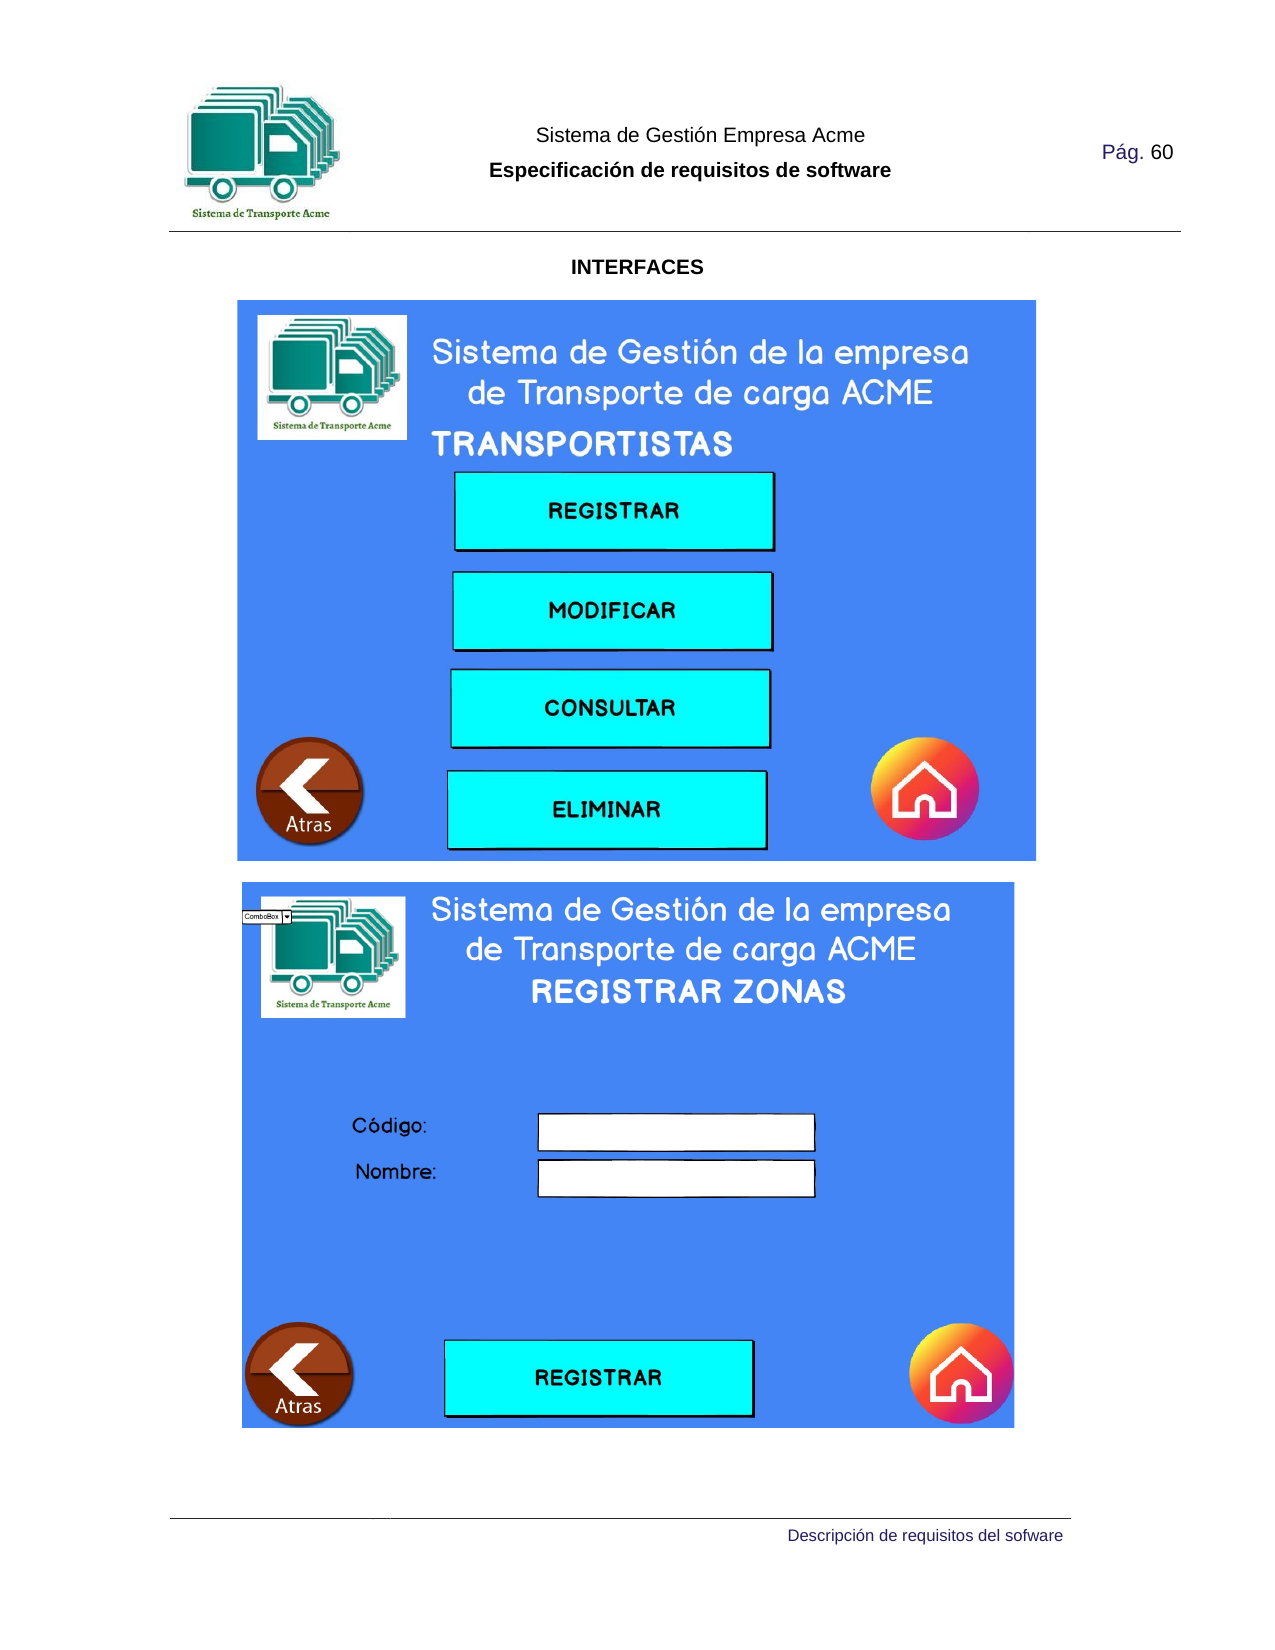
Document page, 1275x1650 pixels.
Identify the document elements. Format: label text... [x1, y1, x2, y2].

picture [177, 81, 344, 221]
text INTERFACES [464, 255, 810, 279]
picture [242, 882, 1015, 1428]
picture [237, 300, 1037, 861]
